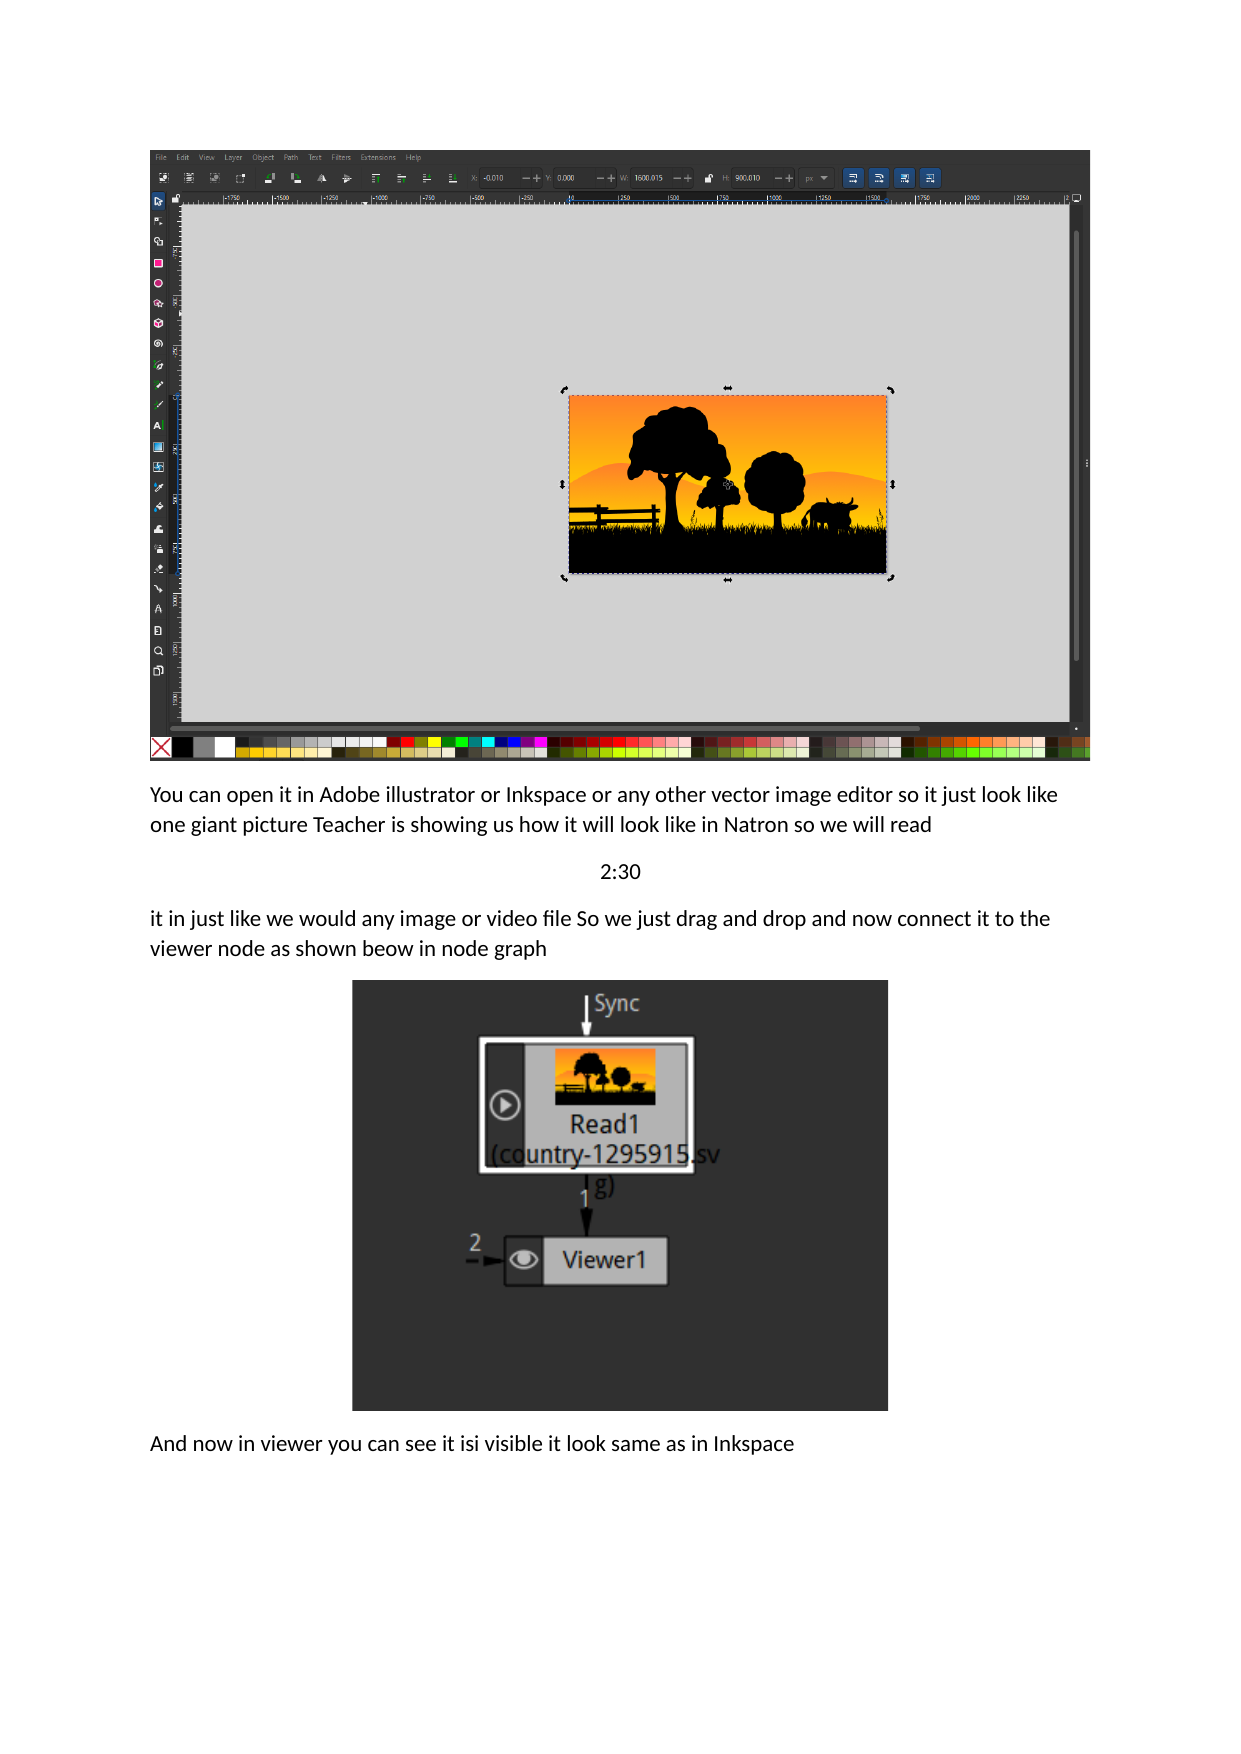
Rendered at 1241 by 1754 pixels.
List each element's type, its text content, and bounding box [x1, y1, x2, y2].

text it in just like we would any image or video file So we just drag and drop and now connect it to the viewer node as shown beow in node graph [150, 904, 1090, 962]
picture [150, 150, 1091, 761]
text You can open it in Adobe illustrator or Inkspace or any other vector image editor so it just look like one giant picture Teacher is showing us how it will look like in Natron so we will read [150, 780, 1090, 838]
text 2:30 [150, 857, 1090, 885]
picture [352, 980, 889, 1411]
text And now in viewer you can see it isi visible it look same as in Inkspace [150, 1429, 1090, 1457]
